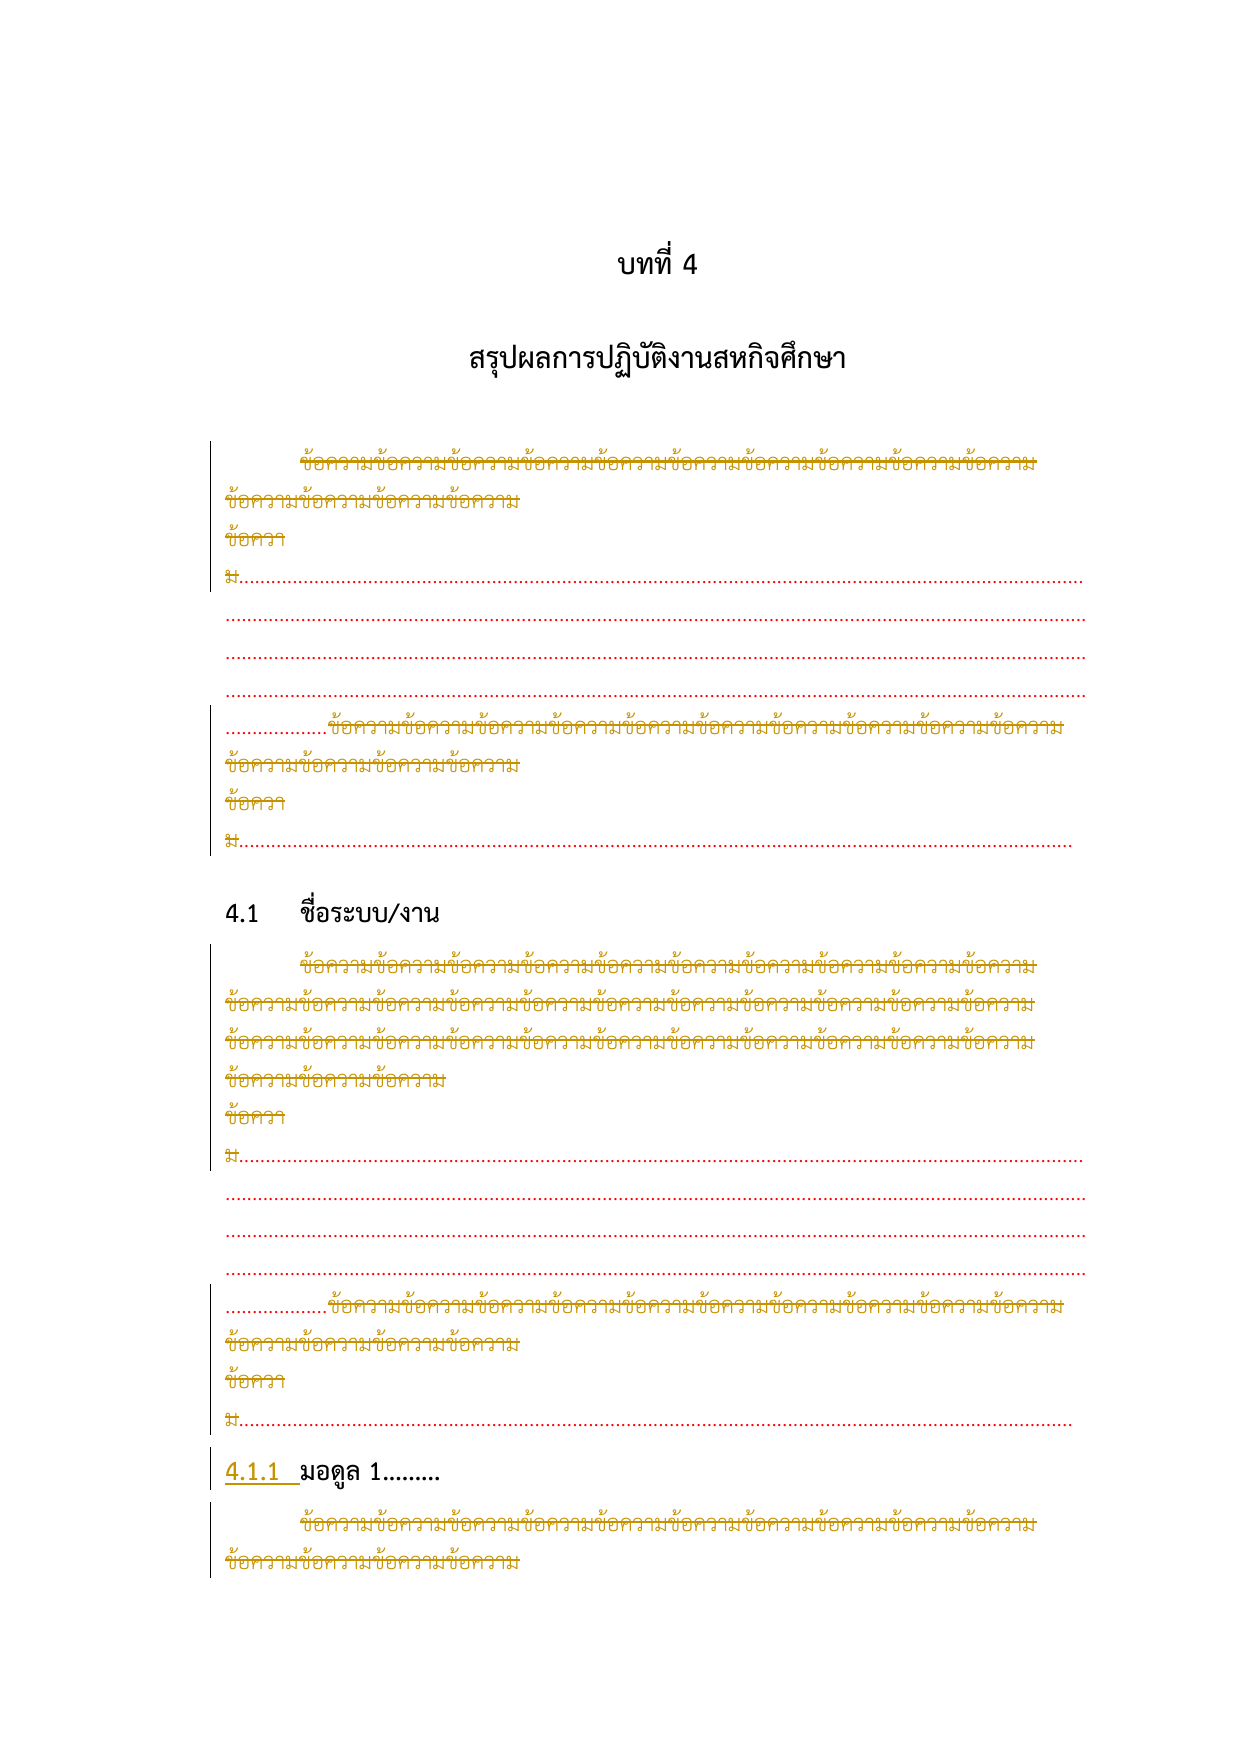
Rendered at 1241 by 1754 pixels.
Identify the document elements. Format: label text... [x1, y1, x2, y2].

subtitle มอดูล1......... [225, 1447, 1090, 1489]
text ........................................................................................................................................................................................................................................................................................................................................................................................................................................................................................................................................................................................................................................................................................................................................................................................................................................... [225, 441, 1090, 856]
subtitle ชื่อระบบ/งาน [225, 889, 1090, 932]
subtitle สรุปผลการปฏิบัติงานสหกิจศึกษา [225, 237, 1090, 379]
text ........................................................................................................................................................................................................................................................................................................................................................................................................................................................................................................................................................................................................................................................................................................................................................................................................................................... [225, 944, 1090, 1435]
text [225, 1502, 1090, 1577]
